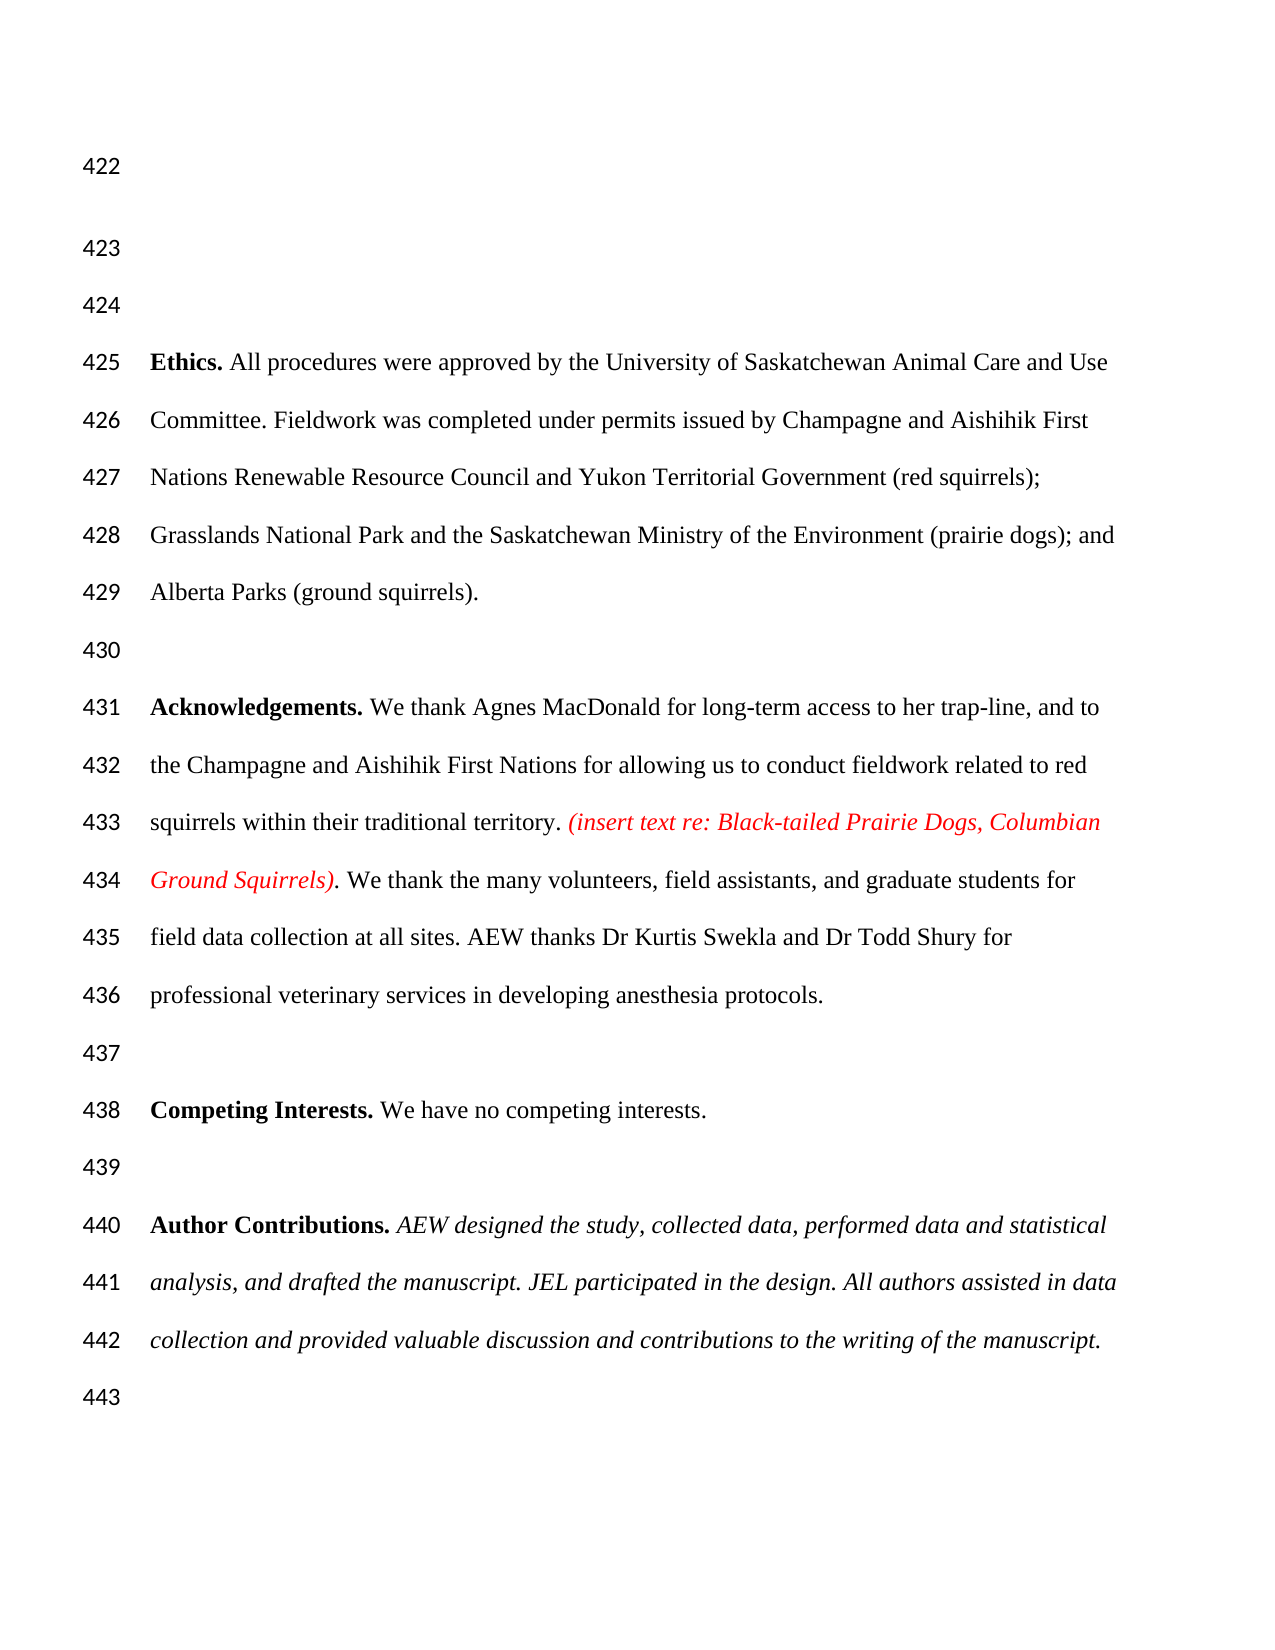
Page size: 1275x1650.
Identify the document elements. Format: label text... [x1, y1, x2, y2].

text Competing Interests. We have no competing interests. [150, 1095, 1125, 1124]
text Acknowledgements. We thank Agnes MacDonald for long-term access to her trap-line, and to the Champagne and Aishihik First Nations for allowing us to conduct fieldwork related to red squirrels within their traditional territory. (insert text re: Black-tailed Prairie Dogs, Columbian Ground Squirrels). We thank the many volunteers, field assistants, and graduate students for field data collection at all sites. AEW thanks Dr Kurtis Swekla and Dr Todd Shury for professional veterinary services in developing anesthesia protocols. [150, 692, 1125, 1009]
text Author Contributions. AEW designed the study, collected data, performed data and statistical analysis, and drafted the manuscript. JEL participated in the design. All authors assisted in data collection and provided valuable discussion and contributions to the writing of the manuscript. [150, 1210, 1125, 1354]
text Ethics. All procedures were approved by the University of Saskatchewan Animal Care and Use Committee. Fieldwork was completed under permits issued by Champagne and Aishihik First Nations Renewable Resource Council and Yukon Territorial Government (red squirrels); Grasslands National Park and the Saskatchewan Ministry of the Environment (prairie dogs); and Alberta Parks (ground squirrels). [150, 347, 1125, 606]
